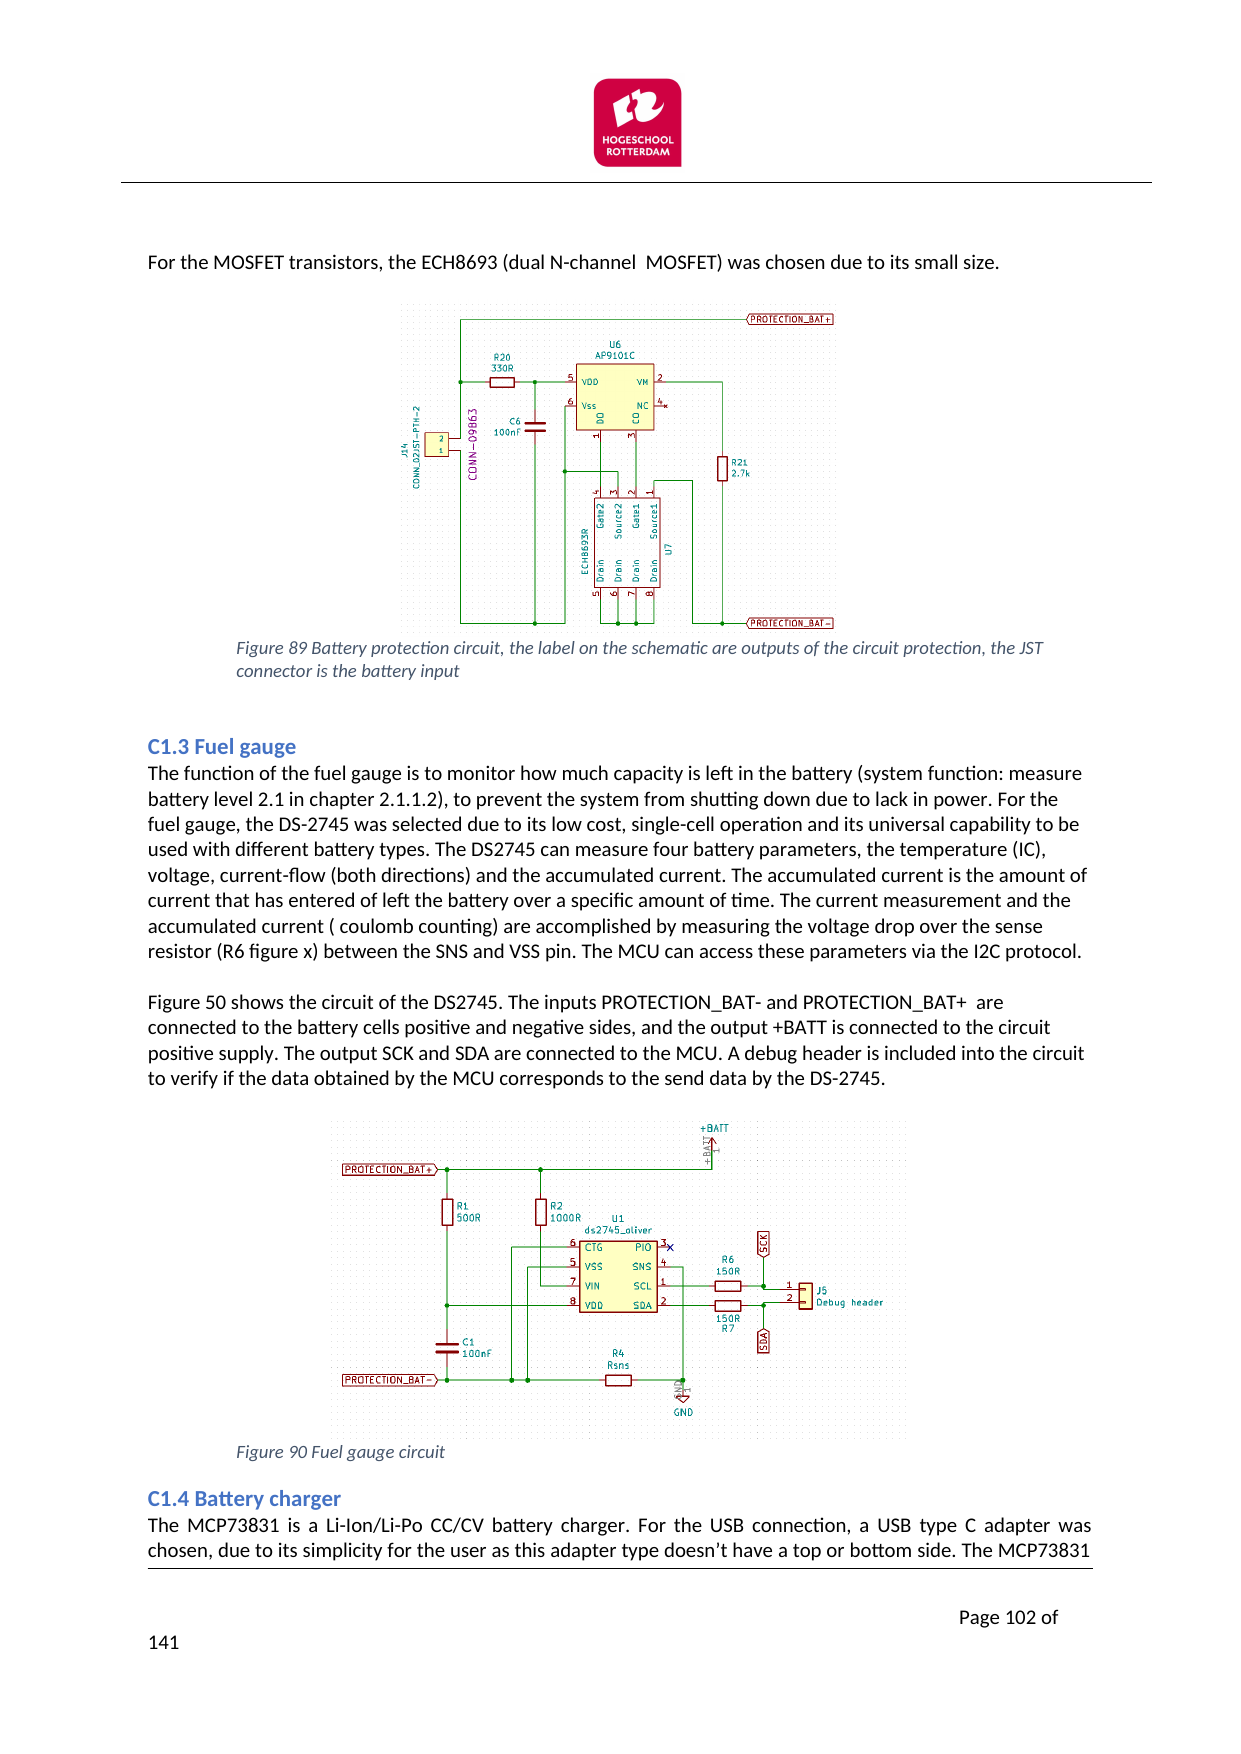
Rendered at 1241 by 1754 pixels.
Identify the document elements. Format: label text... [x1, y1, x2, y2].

subtitle C1.4 Battery charger [148, 1484, 1093, 1512]
subtitle C1.3 Fuel gauge [148, 732, 1093, 760]
text Figure 50 shows the circuit of the DS2745. The inputs PROTECTION_BAT- and PROTECTION_BAT+ are connected to the battery cells positive and negative sides, and the output +BATT is connected to the circuit positive supply. The output SCK and SDA are connected to the MCU. A debug header is included into the circuit to verify if the data obtained by the MCU corresponds to the send data by the DS-2745. [148, 989, 1093, 1091]
text For the MOSFET transistors, the ECH8693 (dual N-channel MOSFET) was chosen due to its small size. [148, 249, 1093, 274]
picture [590, 73, 685, 173]
text The function of the fuel gauge is to monitor how much capacity is left in the battery (system function: measure battery level 2.1 in chapter 2.1.1.2), to prevent the system from shutting down due to lack in power. For the fuel gauge, the DS-2745 was selected due to its low cost, single-cell operation and its universal capability to be used with different battery types. The DS2745 can measure four battery parameters, the temperature (IC), voltage, current-flow (both directions) and the accumulated current. The accumulated current is the amount of current that has entered of left the battery over a specific amount of time. The current measurement and the accumulated current ( coulomb counting) are accomplished by measuring the voltage drop over the sense resistor (R6 figure x) between the SNS and VSS pin. The MCU can access these parameters via the I2C protocol. [148, 760, 1093, 964]
picture [400, 299, 840, 637]
picture [329, 1116, 911, 1441]
